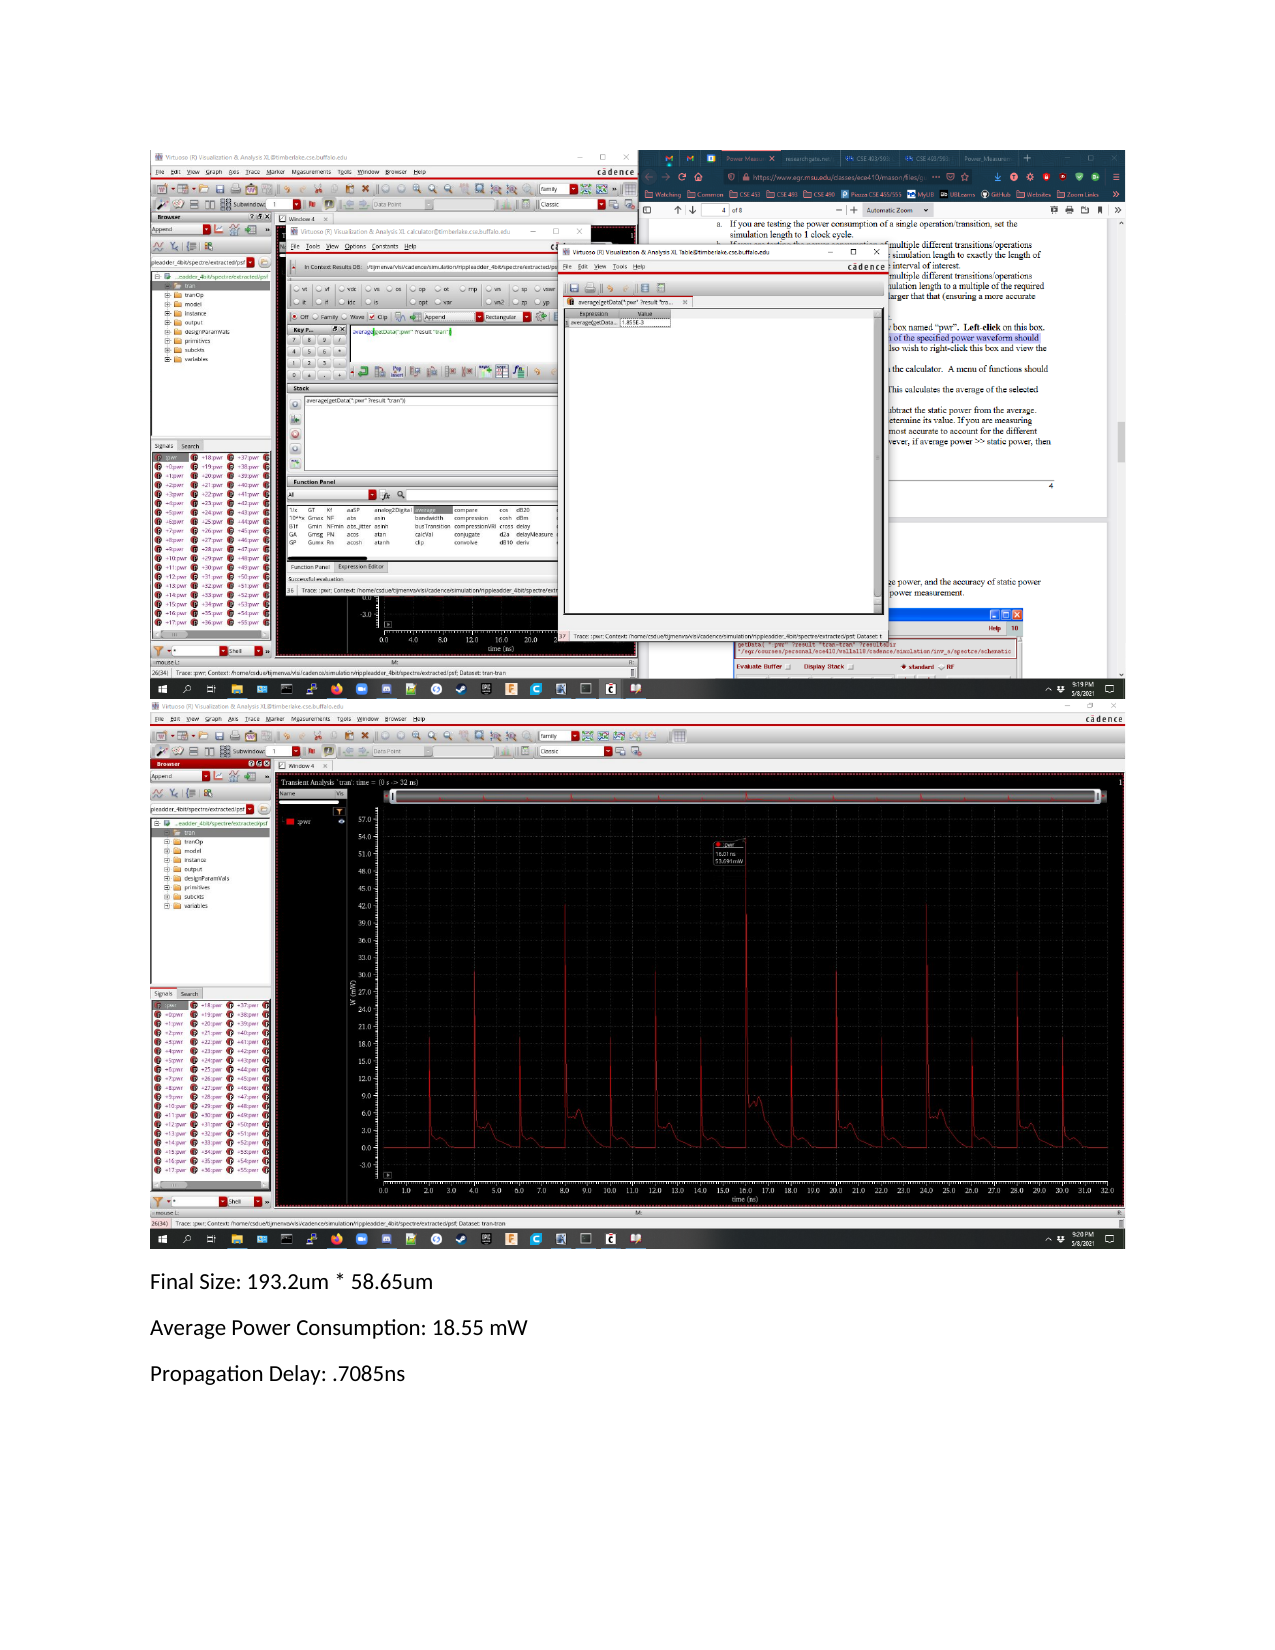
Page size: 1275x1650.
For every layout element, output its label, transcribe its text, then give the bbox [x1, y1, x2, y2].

picture [150, 150, 1125, 699]
picture [150, 700, 1125, 1249]
text Average Power Consumption: 18.55 mW [150, 1313, 1125, 1341]
text Propagation Delay: .7085ns [150, 1359, 1125, 1388]
text Final Size: 193.2um * 58.65um [150, 1267, 1125, 1295]
